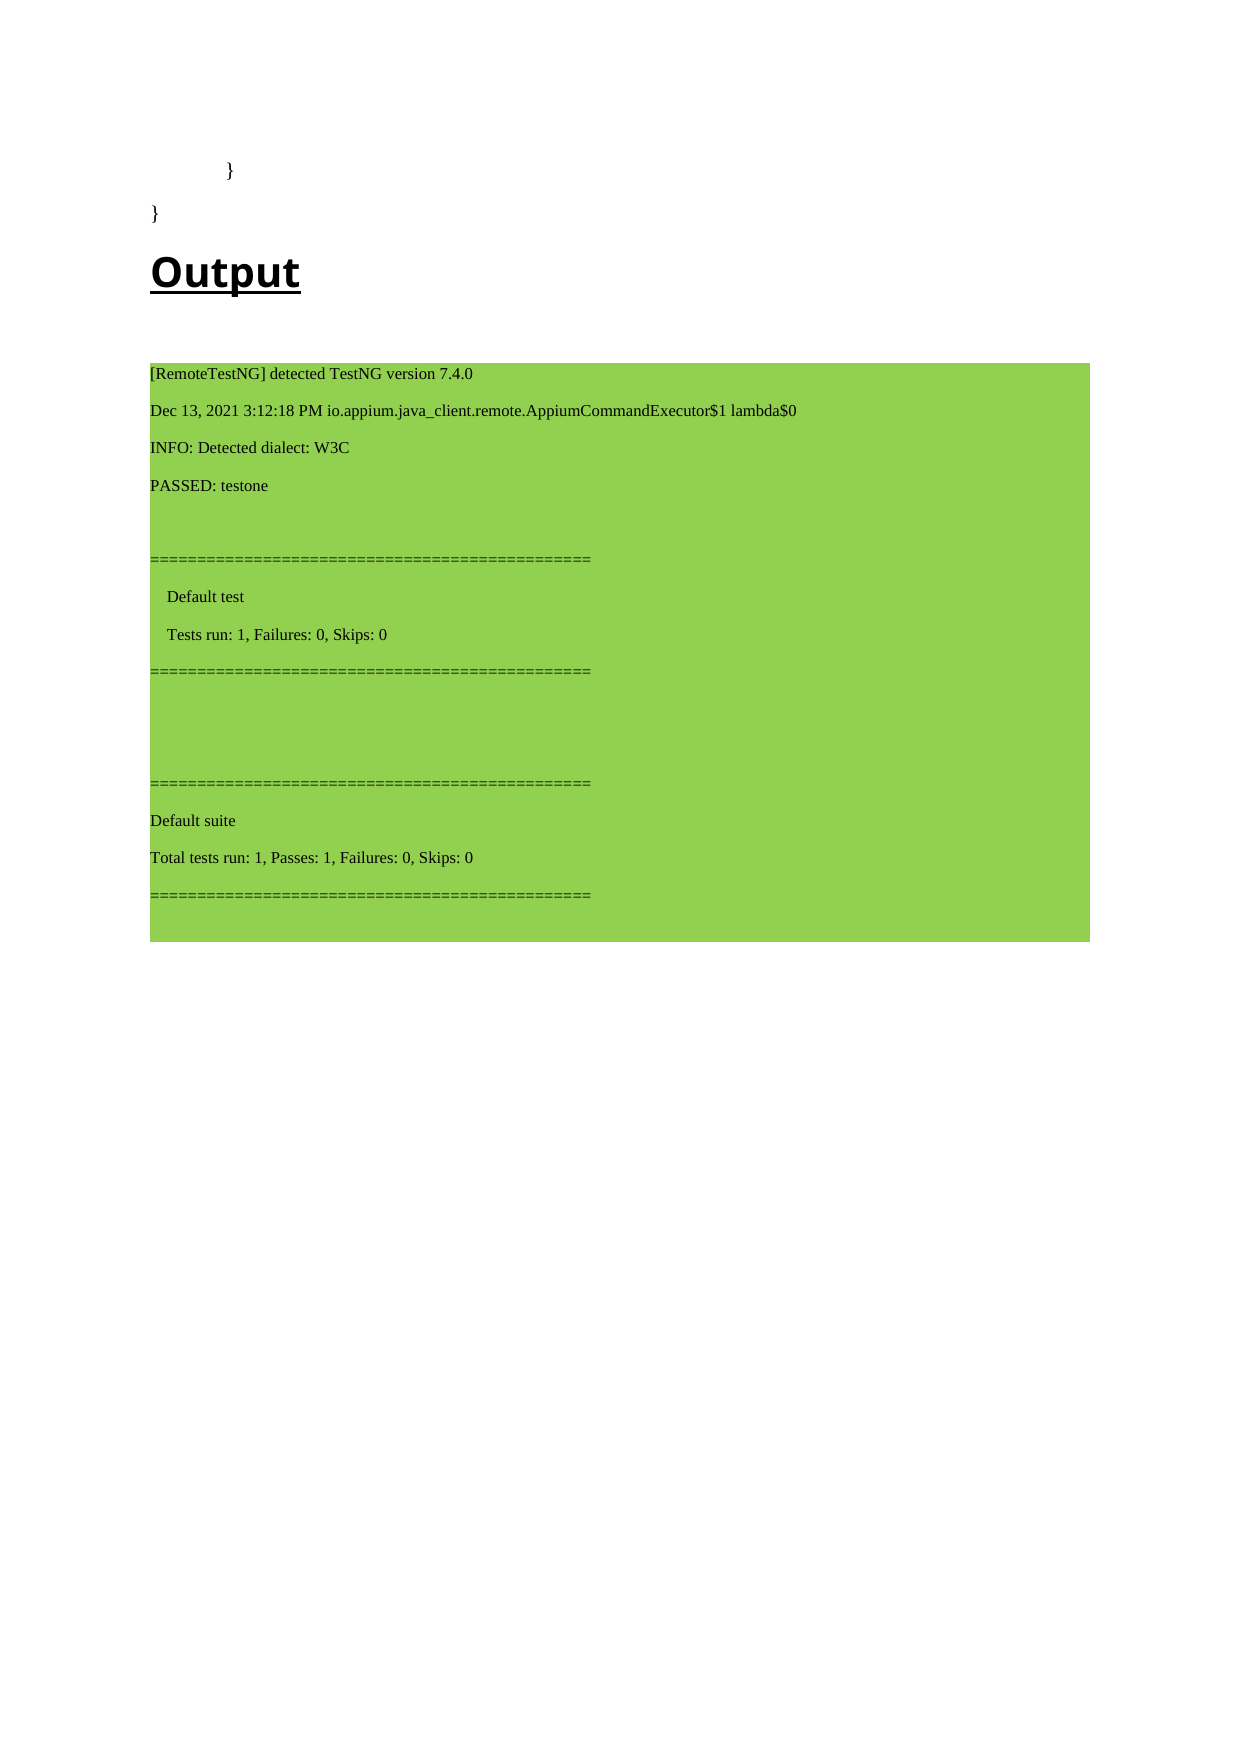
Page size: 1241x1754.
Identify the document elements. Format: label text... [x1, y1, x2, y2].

text Total tests run: 1, Passes: 1, Failures: 0, Skips: 0 [150, 848, 1090, 867]
text Output [150, 243, 1090, 300]
text Default test [150, 587, 1090, 606]
text PASSED: testone [150, 475, 1090, 494]
text Default suite [150, 811, 1090, 830]
text } [150, 200, 1090, 224]
text Dec 13, 2021 3:12:18 PM io.appium.java_client.remote.AppiumCommandExecutor$1 lambda$0 [150, 401, 1090, 420]
text =============================================== [150, 774, 1090, 793]
text =============================================== [150, 550, 1090, 569]
text } [150, 158, 1090, 182]
text Tests run: 1, Failures: 0, Skips: 0 [150, 624, 1090, 644]
text =============================================== [150, 886, 1090, 905]
text [RemoteTestNG] detected TestNG version 7.4.0 [150, 363, 1090, 383]
text =============================================== [150, 662, 1090, 681]
text INFO: Detected dialect: W3C [150, 438, 1090, 457]
